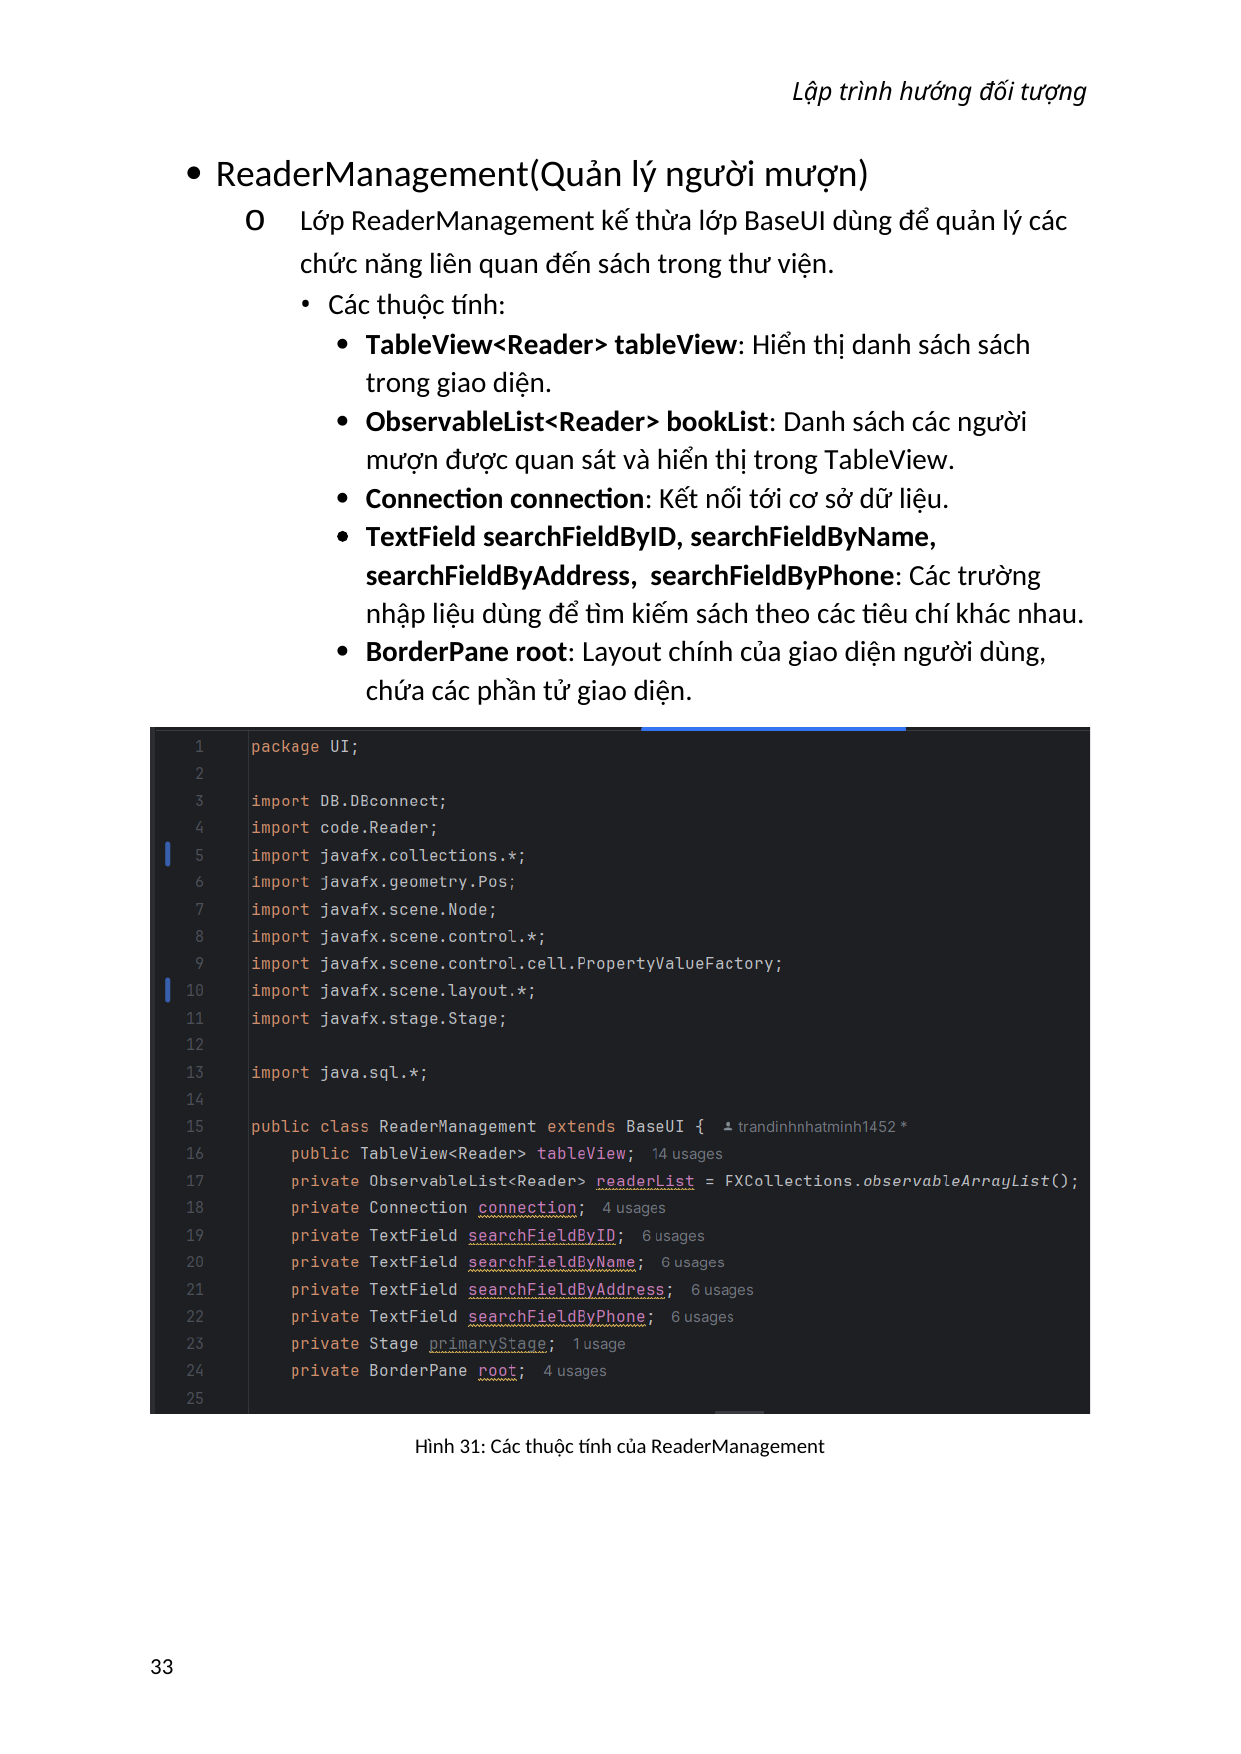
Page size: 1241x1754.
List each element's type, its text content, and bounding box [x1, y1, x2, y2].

list Connection connection: Kết nối tới cơ sở dữ liệu. [337, 480, 1090, 515]
picture [150, 727, 1091, 1414]
list ObservableList<Reader> bookList: Danh sách các người mượn được quan sát và hiển thị trong TableView. [337, 403, 1090, 477]
list Lớp ReaderManagement kế thừa lớp BaseUI dùng để quản lý các chức năng liên quan đến sách trong thư viện. [244, 199, 1090, 280]
list TableView<Reader> tableView: Hiển thị danh sách sách trong giao diện. [337, 326, 1090, 400]
list Các thuộc tính: [300, 283, 1090, 323]
list TextField searchFieldByID, searchFieldByName, searchFieldByAddress, searchFieldByPhone: Các trường nhập liệu dùng để tìm kiếm sách theo các tiêu chí khác nhau. [337, 518, 1090, 631]
text Hình 31: Các thuộc tính của ReaderManagement [150, 1433, 1090, 1458]
list BorderPane root: Layout chính của giao diện người dùng, chứa các phần tử giao diện. [337, 633, 1090, 708]
list ReaderManagement(Quản lý người mượn) [187, 150, 1090, 196]
